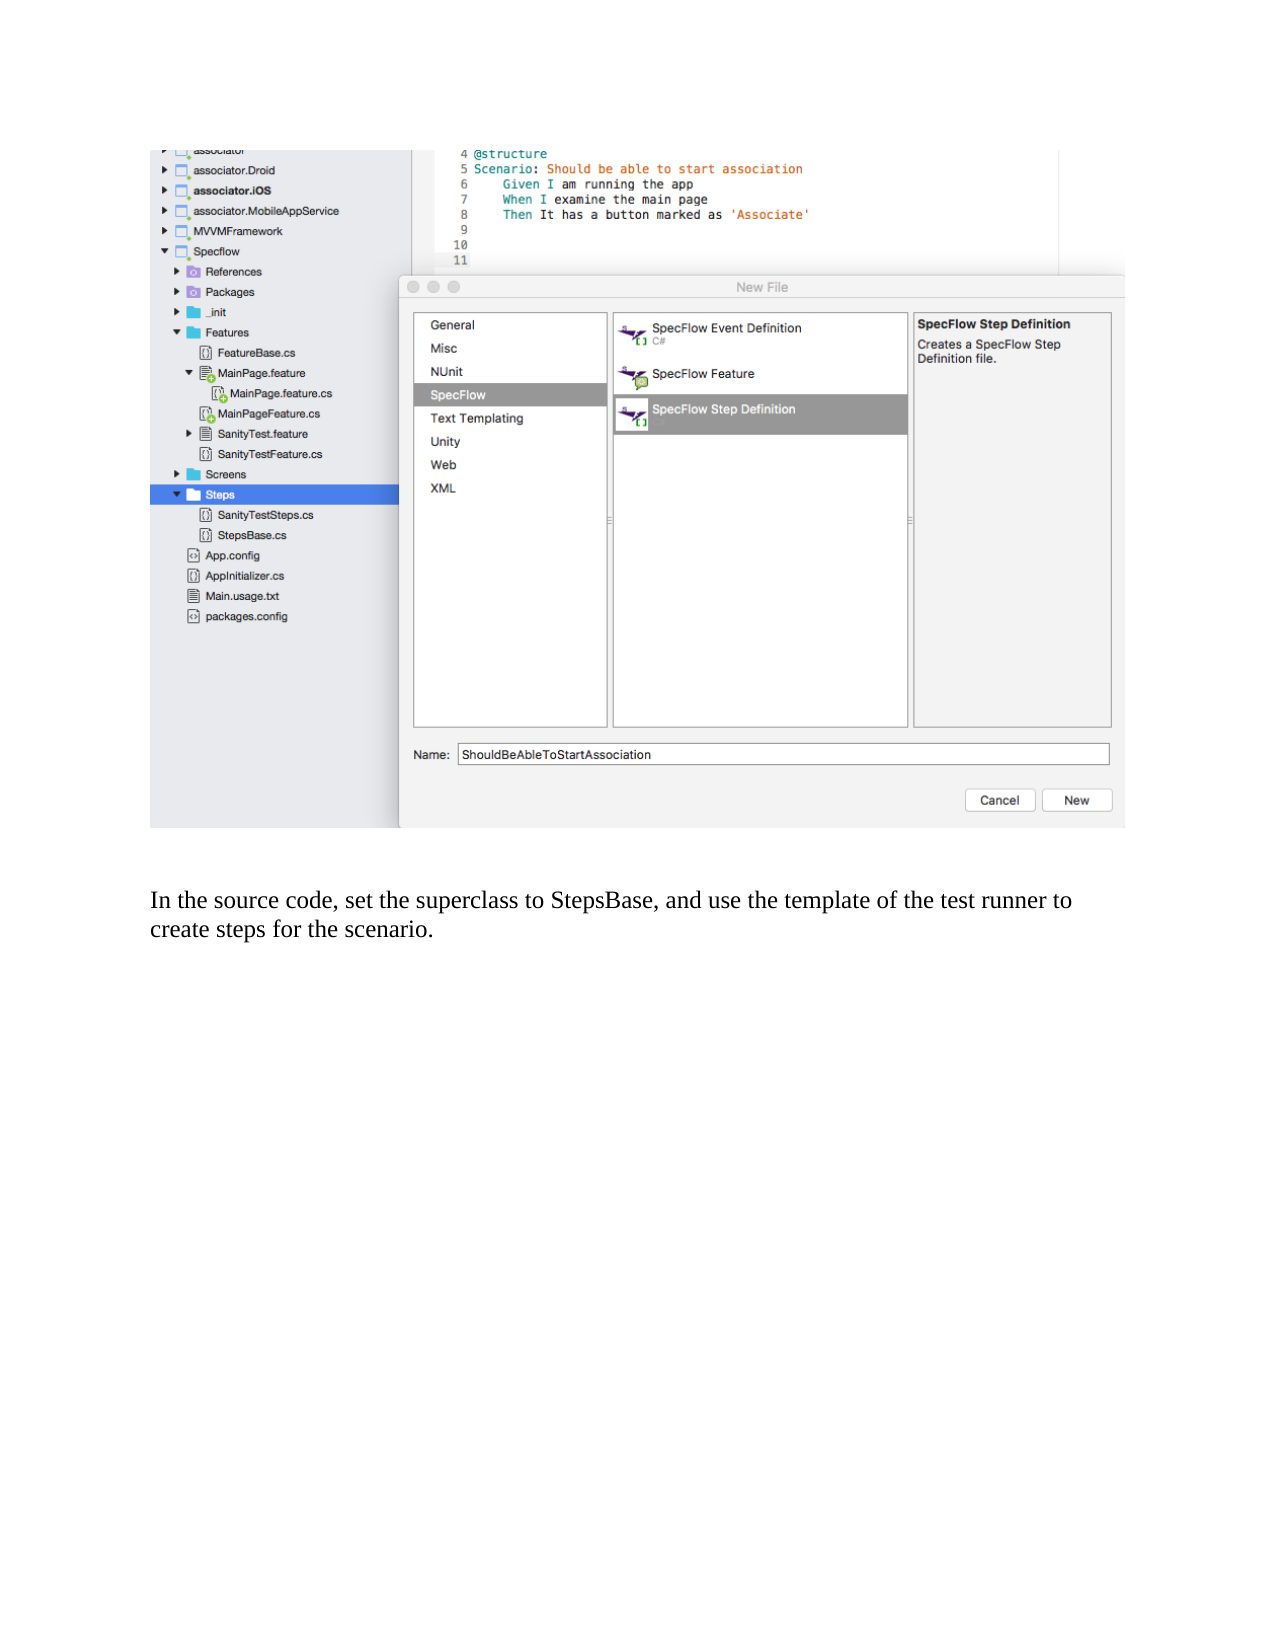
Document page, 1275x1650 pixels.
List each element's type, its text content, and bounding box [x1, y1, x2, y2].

picture [150, 150, 1125, 828]
text In the source code, set the superclass to StepsBase, and use the template of the test runner to create steps for the scenario. [150, 885, 1125, 943]
